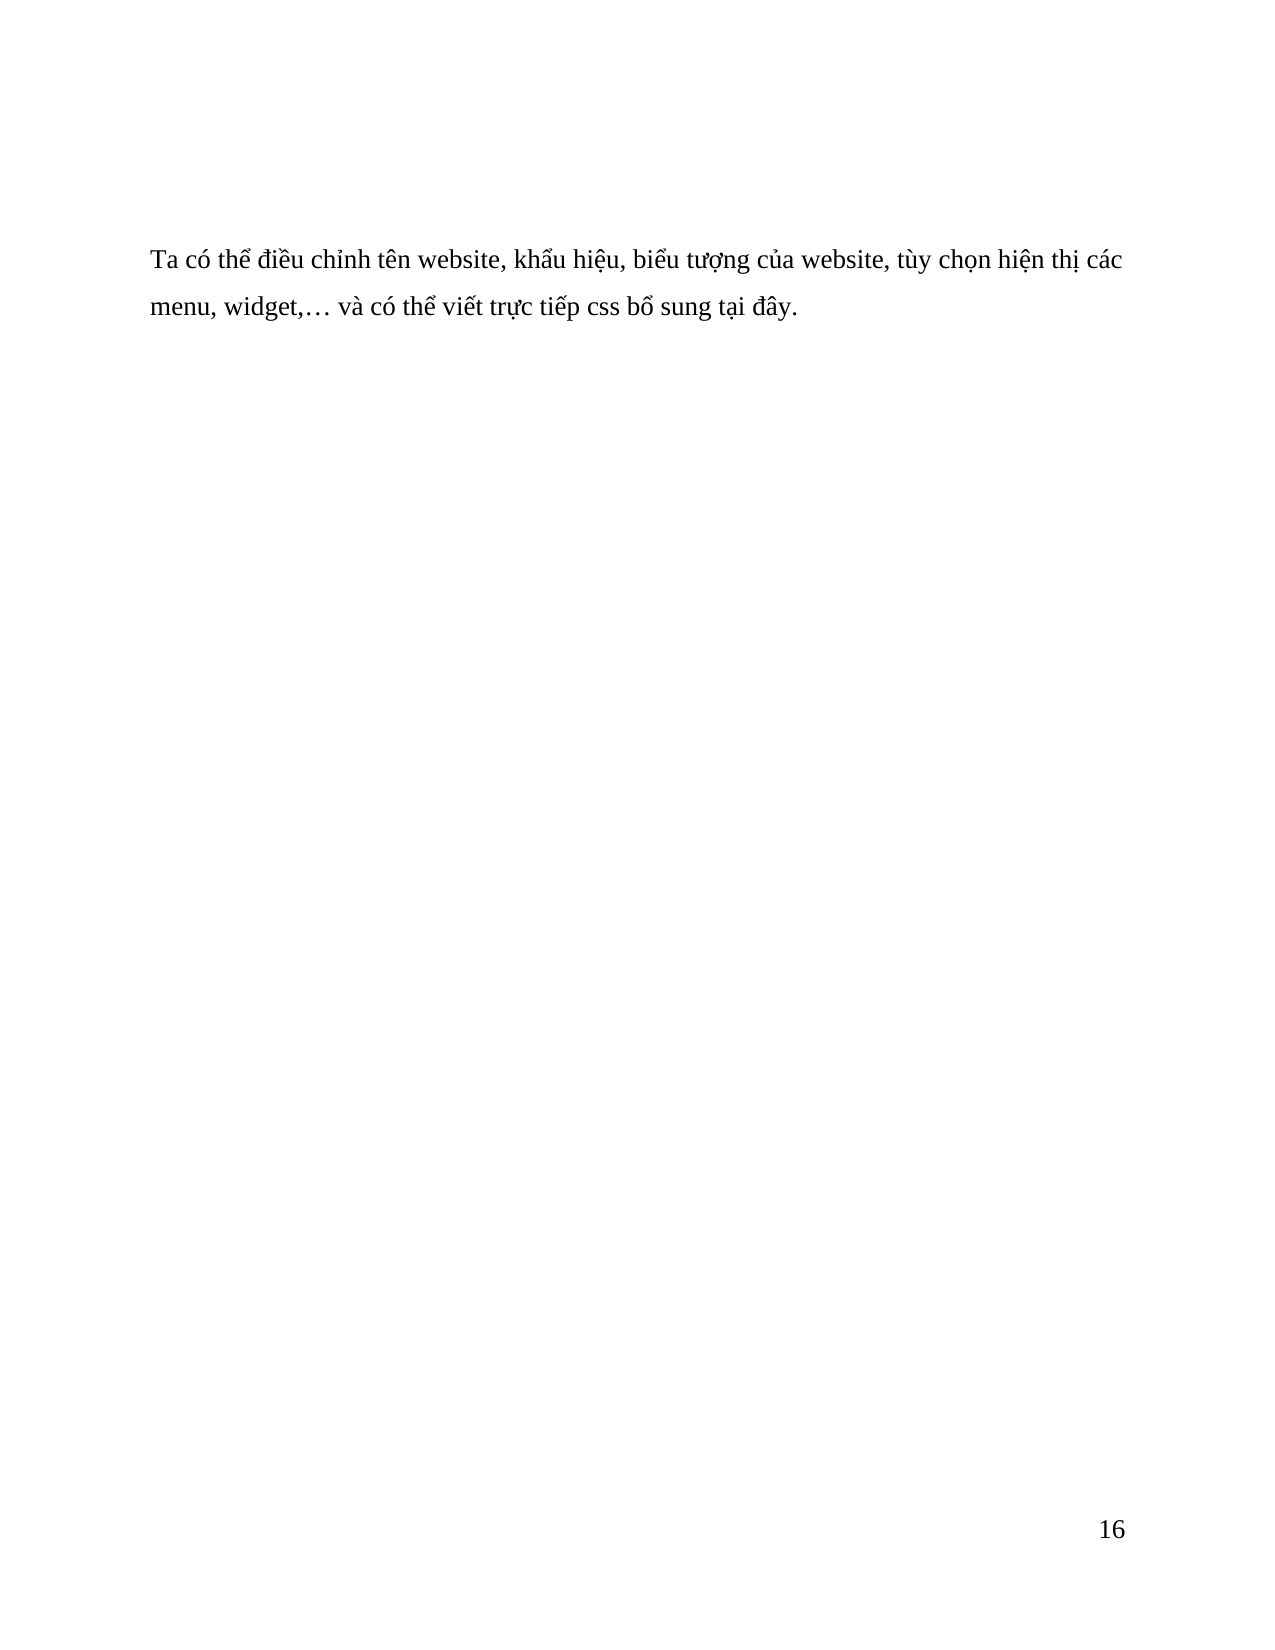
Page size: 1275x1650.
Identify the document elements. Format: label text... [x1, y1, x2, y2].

text Ta có thể điều chỉnh tên website, khẩu hiệu, biểu tượng của website, tùy chọn hiện thị các menu, widget,… và có thể viết trực tiếp css bổ sung tại đây. [150, 243, 1125, 321]
